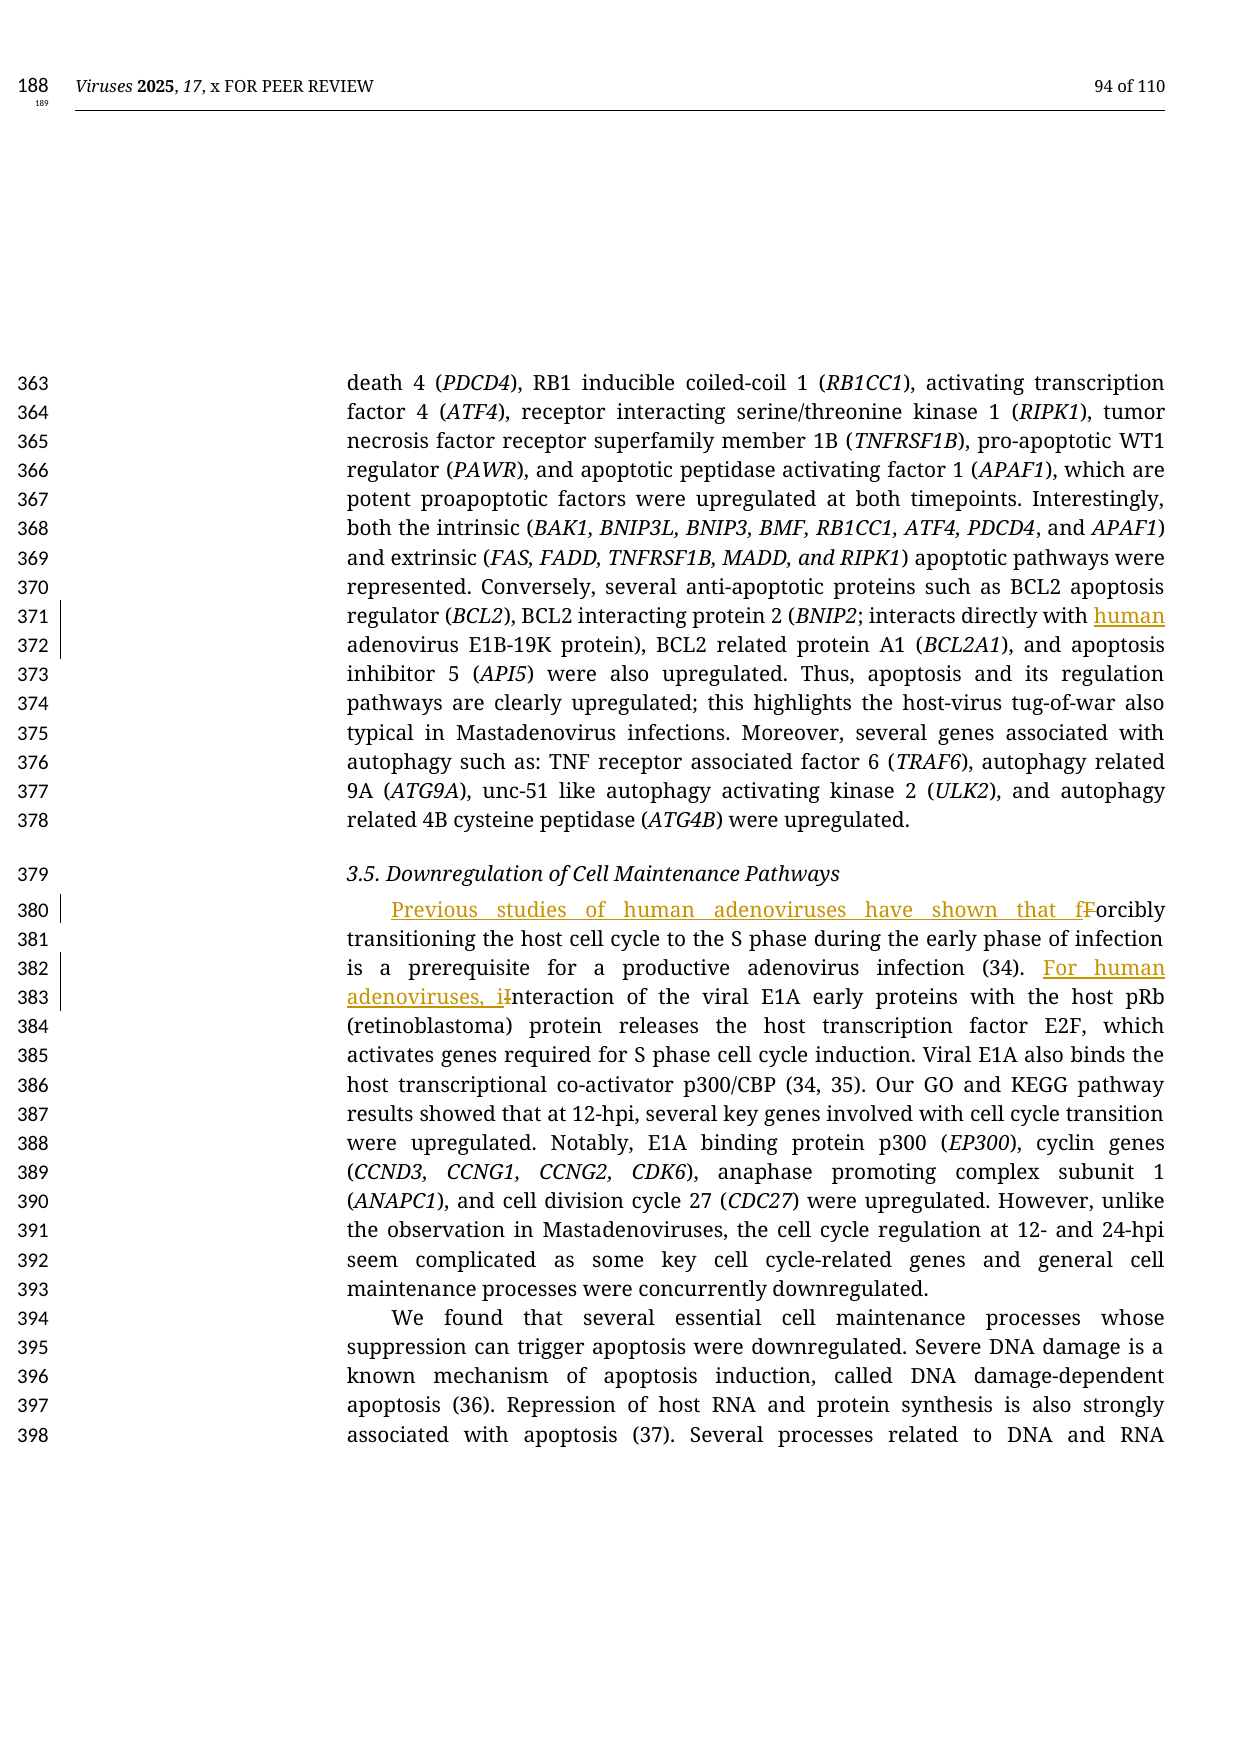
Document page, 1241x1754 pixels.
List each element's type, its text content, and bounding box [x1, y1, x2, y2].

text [347, 367, 1165, 834]
text orcibly transitioning the host cell cycle to the S phase during the early phase of infection is a prerequisite for a productive adenovirus infection (34). nteraction of the viral E1A early proteins with the host pRb (retinoblastoma) protein releases the host transcription factor E2F, which activates genes required for S phase cell cycle induction. Viral E1A also binds the host transcriptional co-activator p300/CBP (34, 35). Our GO and KEGG pathway results showed that at 12-hpi, several key genes involved with cell cycle transition were upregulated. Notably, E1A binding protein p300 (EP300), cyclin genes (CCND3, CCNG1, CCNG2, CDK6), anaphase promoting complex subunit 1 (ANAPC1), and cell division cycle 27 (CDC27) were upregulated. However, unlike the observation in Mastadenoviruses, the cell cycle regulation at 12- and 24-hpi seem complicated as some key cell cycle-related genes and general cell maintenance processes were concurrently downregulated. [347, 894, 1165, 1302]
subtitle 3.5. Downregulation of Cell Maintenance Pathways [347, 859, 1165, 888]
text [347, 1302, 1165, 1448]
